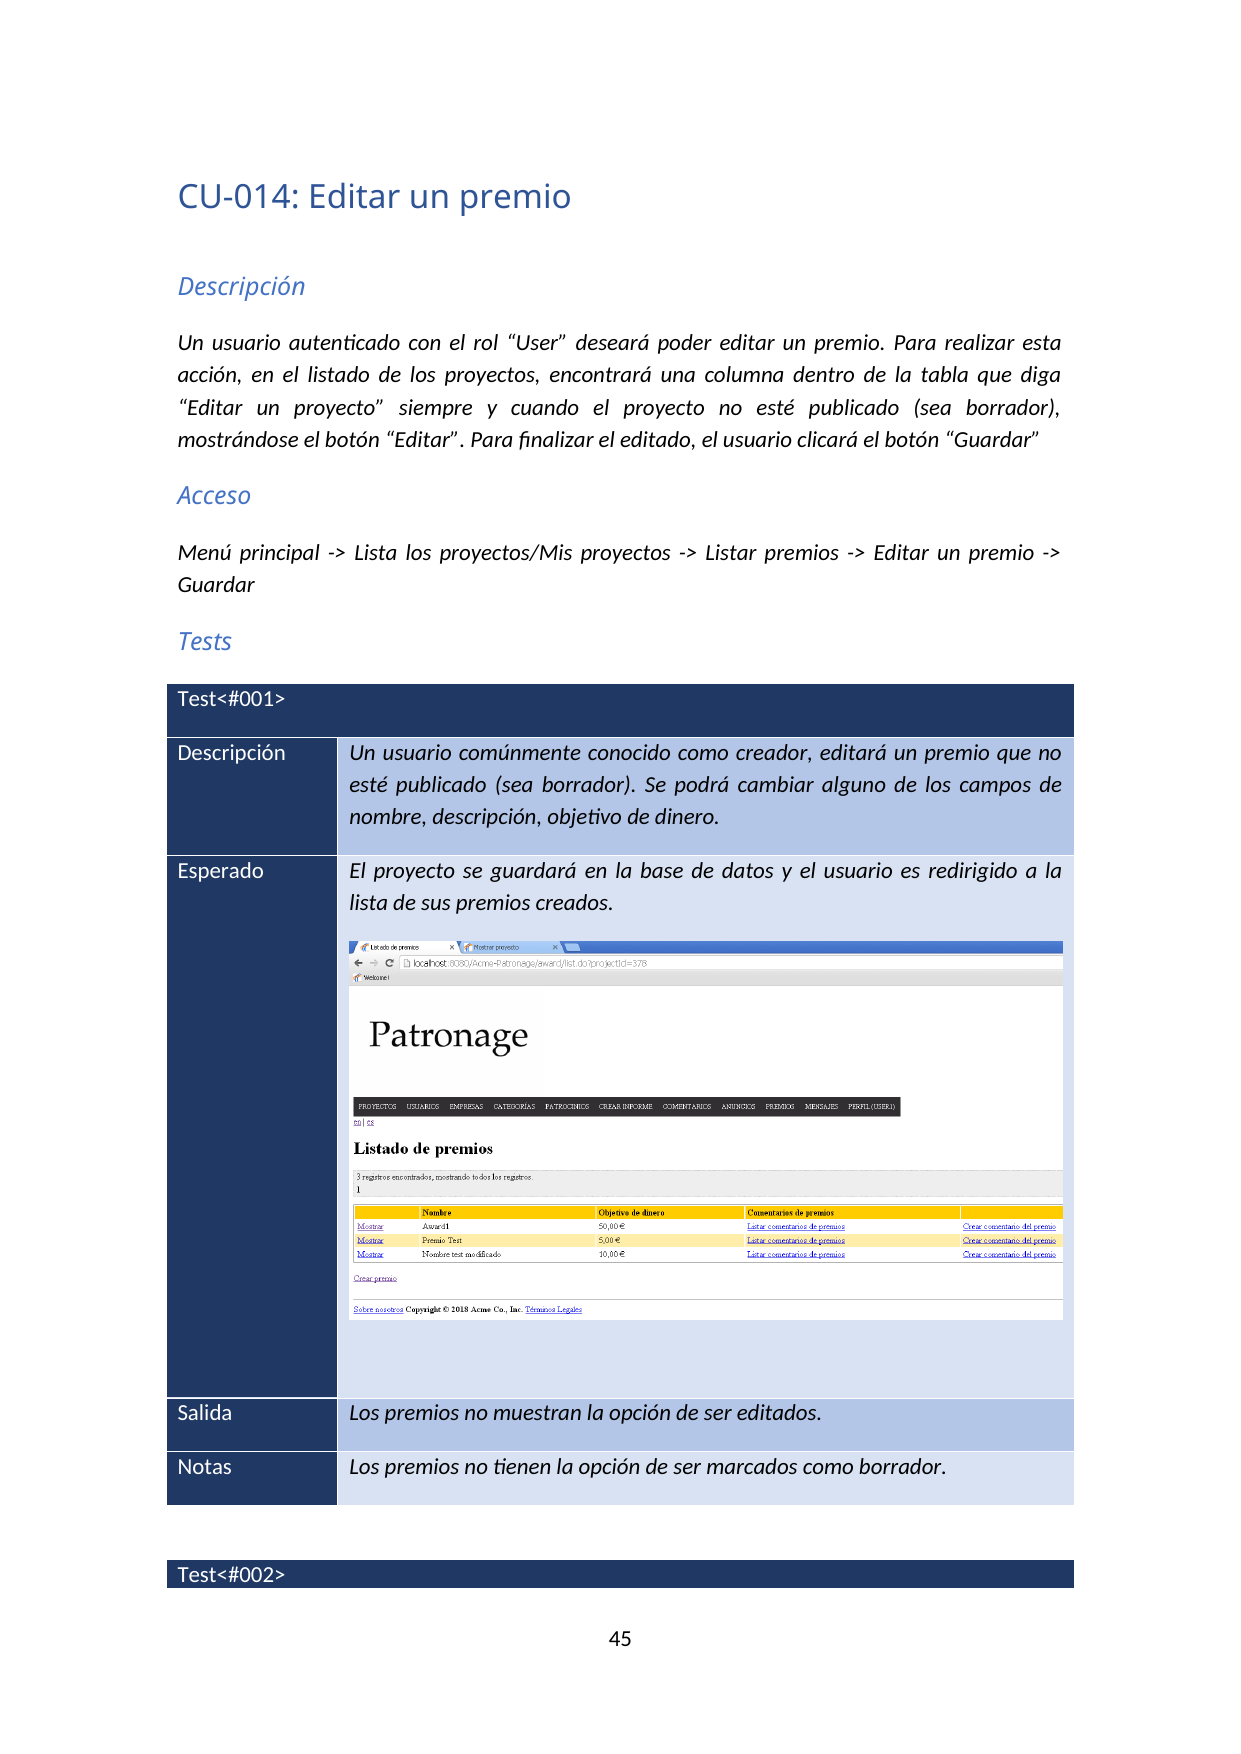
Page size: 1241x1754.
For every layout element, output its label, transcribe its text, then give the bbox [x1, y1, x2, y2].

table_cell Salida [167, 1399, 337, 1451]
text Acceso [177, 478, 1063, 512]
text Descripción [177, 268, 1063, 302]
table_header Test<#002> [167, 1560, 1074, 1588]
table_cell Un usuario comúnmente conocido como creador, editará un premio que no esté publicado (sea borrador). Se podrá cambiar alguno de los campos de nombre, descripción, objetivo de dinero. [338, 738, 1074, 855]
table_cell El proyecto se guardará en la base de datos y el usuario es redirigido a la lista de sus premios creados. [338, 856, 1074, 1397]
text Menú principal -> Lista los proyectos/Mis proyectos -> Listar premios -> Editar un premio -> Guardar [177, 538, 1063, 598]
table_cell Esperado [167, 856, 337, 1397]
table_header Test<#001> [167, 684, 1074, 737]
text Un usuario autenticado con el rol “User” deseará poder editar un premio. Para realizar esta acción, en el listado de los proyectos, encontrará una columna dentro de la tabla que diga “Editar un proyecto” siempre y cuando el proyecto no esté publicado (sea borrador), mostrándose el botón “Editar”. Para finalizar el editado, el usuario clicará el botón “Guardar” [177, 328, 1063, 453]
table_cell Notas [167, 1452, 337, 1505]
table_cell Los premios no muestran la opción de ser editados. [338, 1399, 1074, 1451]
picture [349, 941, 1063, 1320]
text Tests [177, 623, 1063, 657]
table_cell Descripción [167, 738, 337, 855]
table_cell Los premios no tienen la opción de ser marcados como borrador. [338, 1452, 1074, 1505]
subtitle CU-014: Editar un premio [177, 173, 1063, 218]
